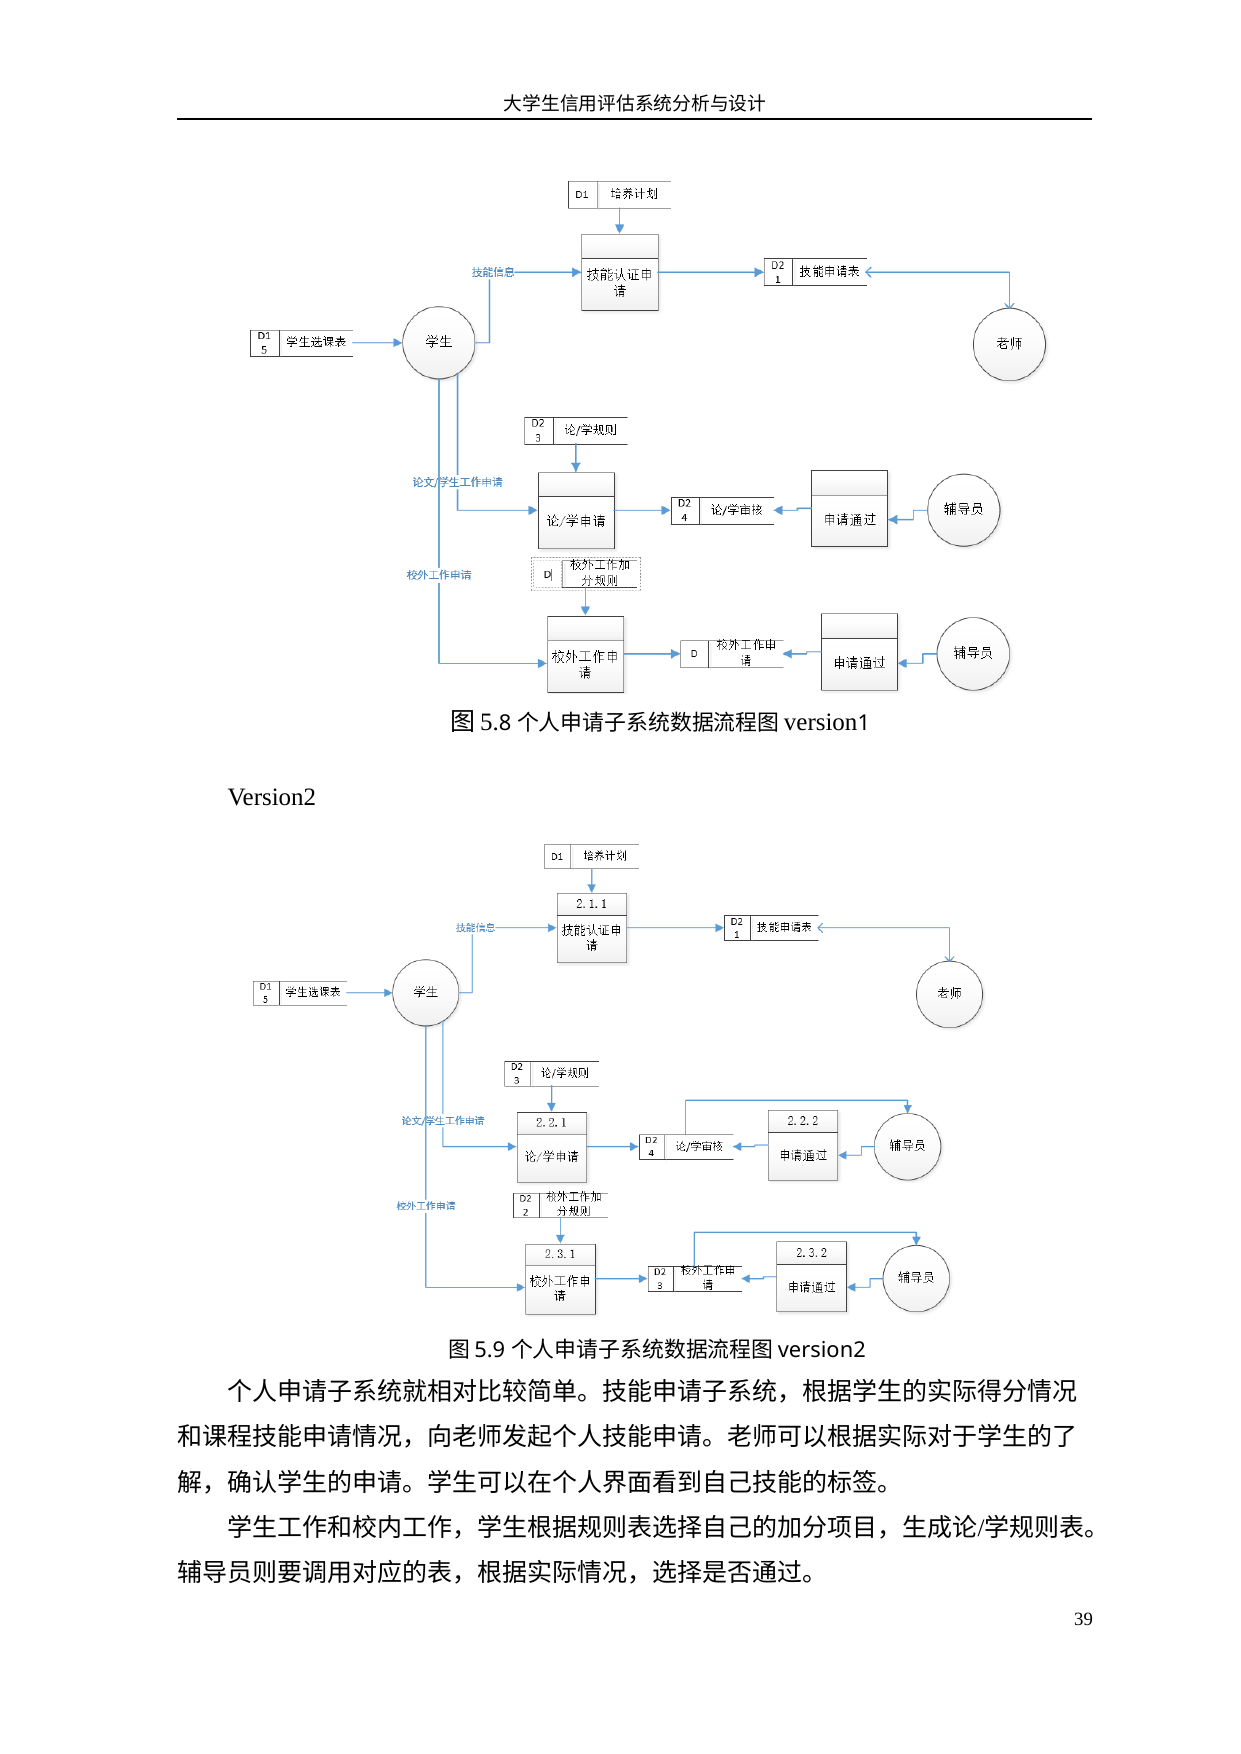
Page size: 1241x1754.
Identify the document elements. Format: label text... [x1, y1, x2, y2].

picture [227, 818, 1091, 1325]
picture [227, 147, 1093, 694]
text 个人申请子系统就相对比较简单。技能申请子系统，根据学生的实际得分情况和课程技能申请情况，向老师发起个人技能申请。老师可以根据实际对于学生的了解，确认学生的申请。学生可以在个人界面看到自己技能的标签。 [177, 1371, 1092, 1498]
text Version2 [177, 782, 1092, 811]
text 图5.9 个人申请子系统数据流程图version2 [177, 1332, 1092, 1363]
text 图5.8 个人申请子系统数据流程图version1 [177, 701, 1092, 737]
text 学生工作和校内工作，学生根据规则表选择自己的加分项目，生成论/学规则表。辅导员则要调用对应的表，根据实际情况，选择是否通过。 [177, 1507, 1092, 1589]
